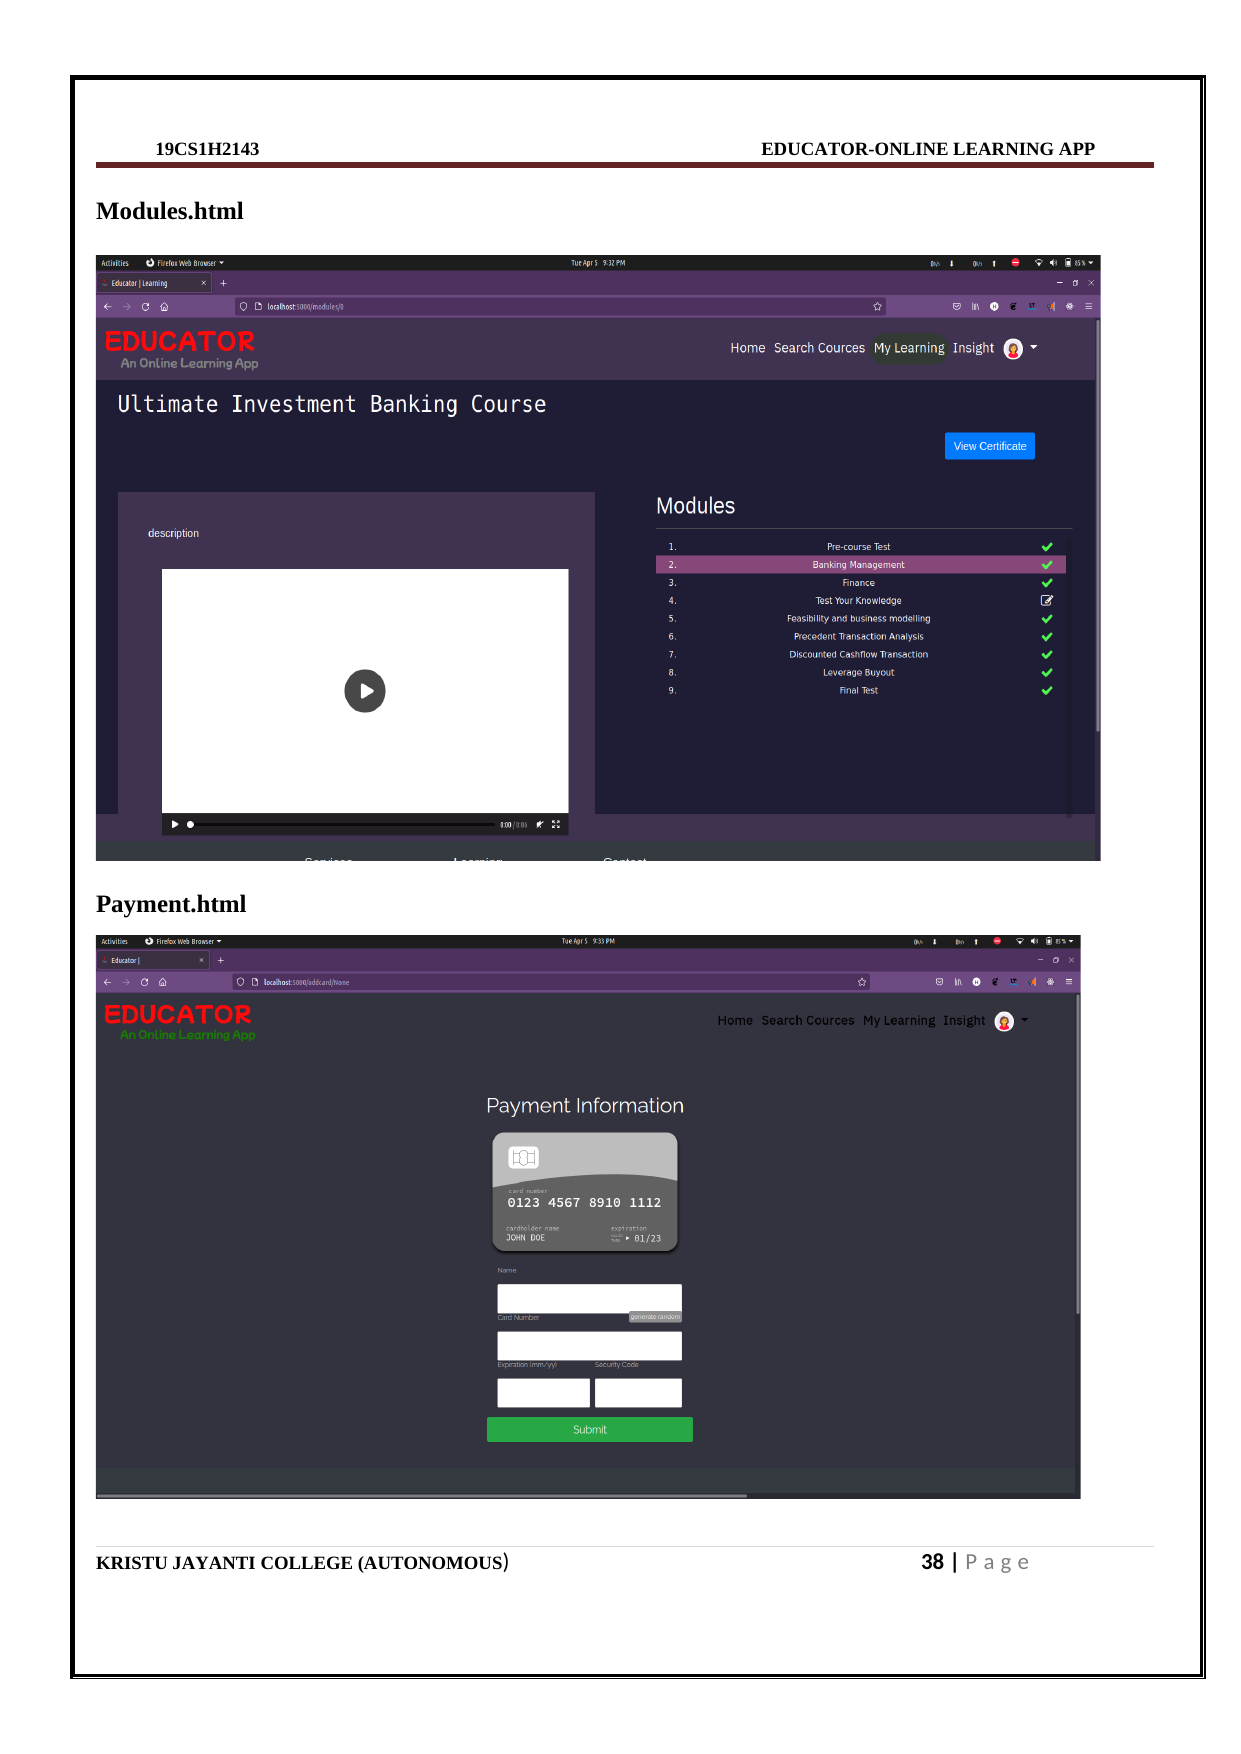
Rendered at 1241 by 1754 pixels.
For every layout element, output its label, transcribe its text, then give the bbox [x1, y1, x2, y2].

text Modules.html [96, 196, 1154, 225]
text Payment.html [96, 889, 1154, 918]
picture [95, 255, 1101, 861]
picture [95, 935, 1081, 1499]
